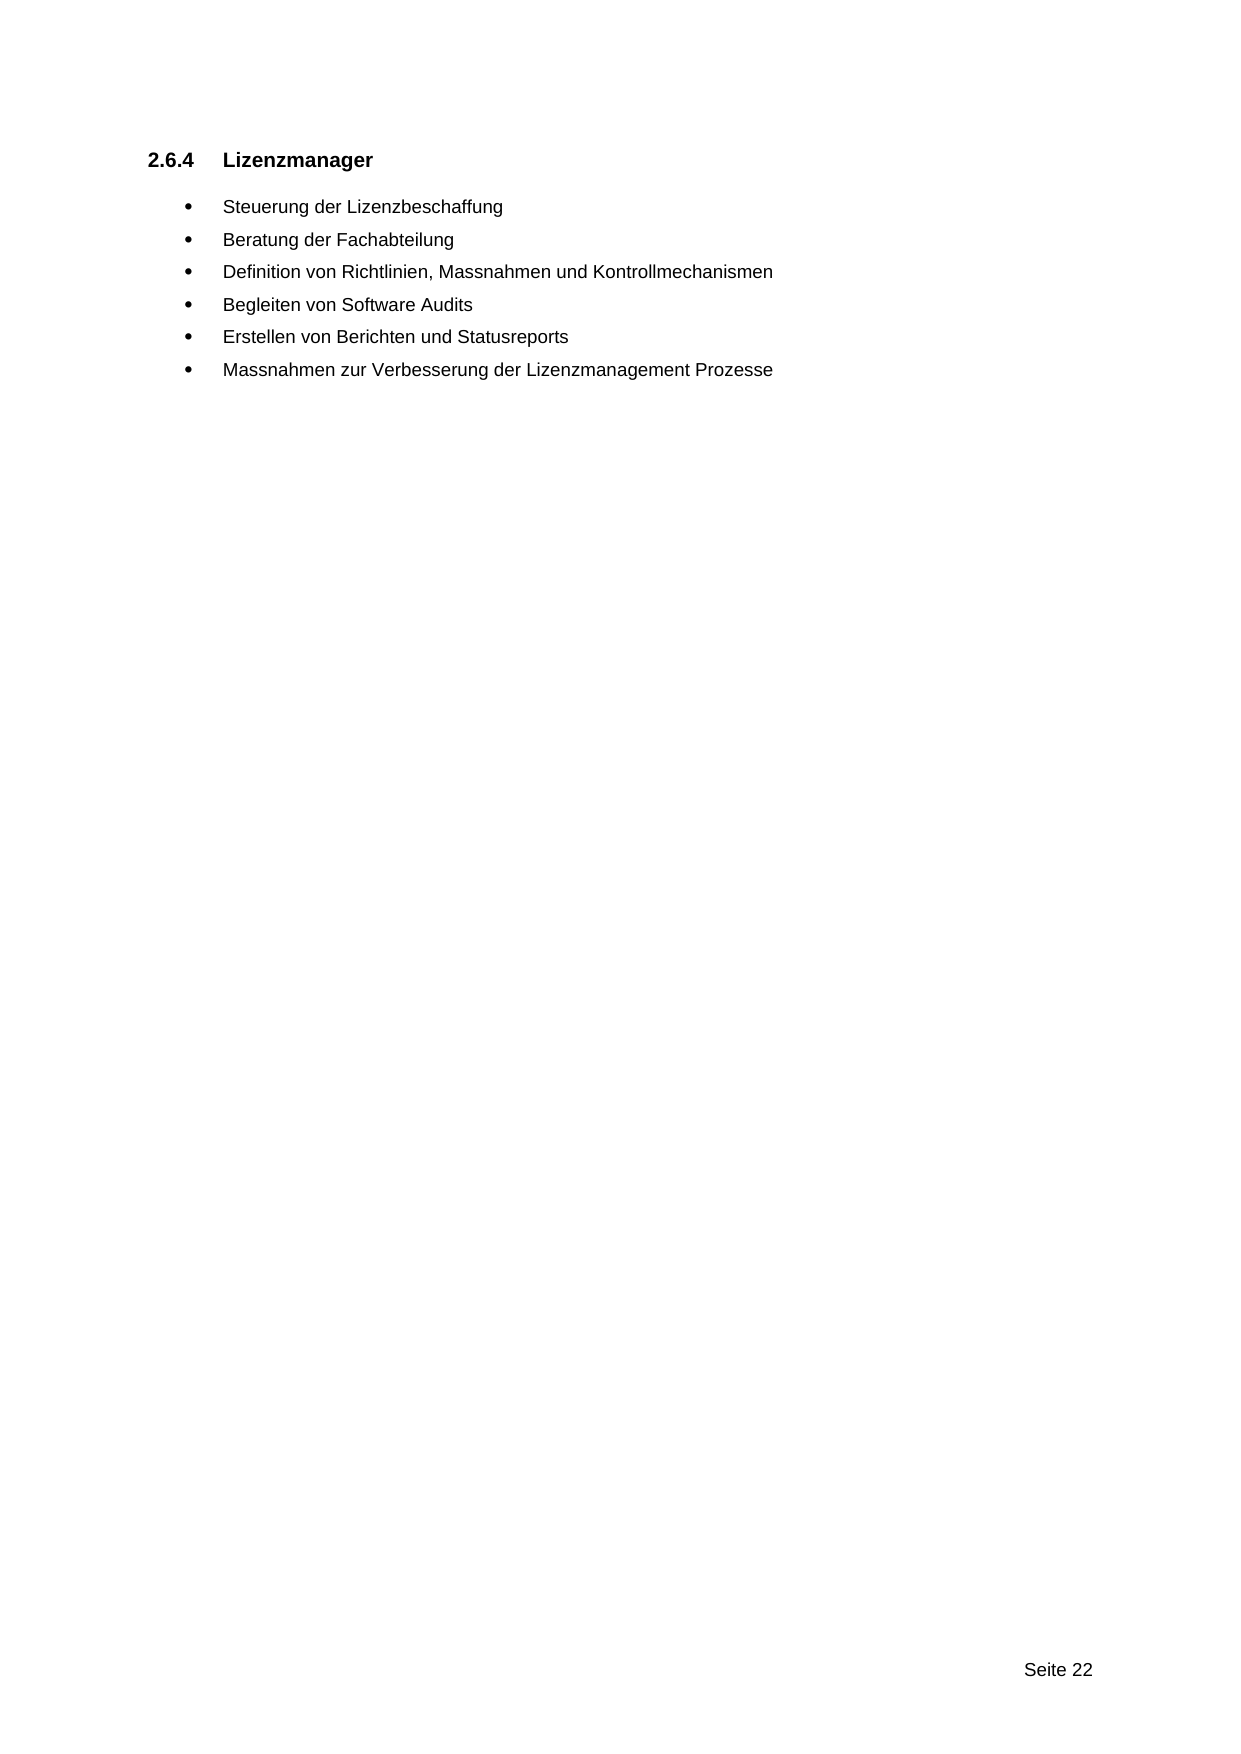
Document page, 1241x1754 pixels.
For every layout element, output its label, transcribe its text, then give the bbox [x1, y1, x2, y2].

subtitle Lizenzmanager [148, 148, 1093, 172]
list Begleiten von Software Audits [185, 293, 1093, 315]
list Massnahmen zur Verbesserung der Lizenzmanagement Prozesse [185, 358, 1093, 380]
list Beratung der Fachabteilung [185, 228, 1093, 250]
list Erstellen von Berichten und Statusreports [185, 326, 1093, 348]
list Definition von Richtlinien, Massnahmen und Kontrollmechanismen [185, 261, 1093, 283]
list Steuerung der Lizenzbeschaffung [185, 196, 1093, 218]
